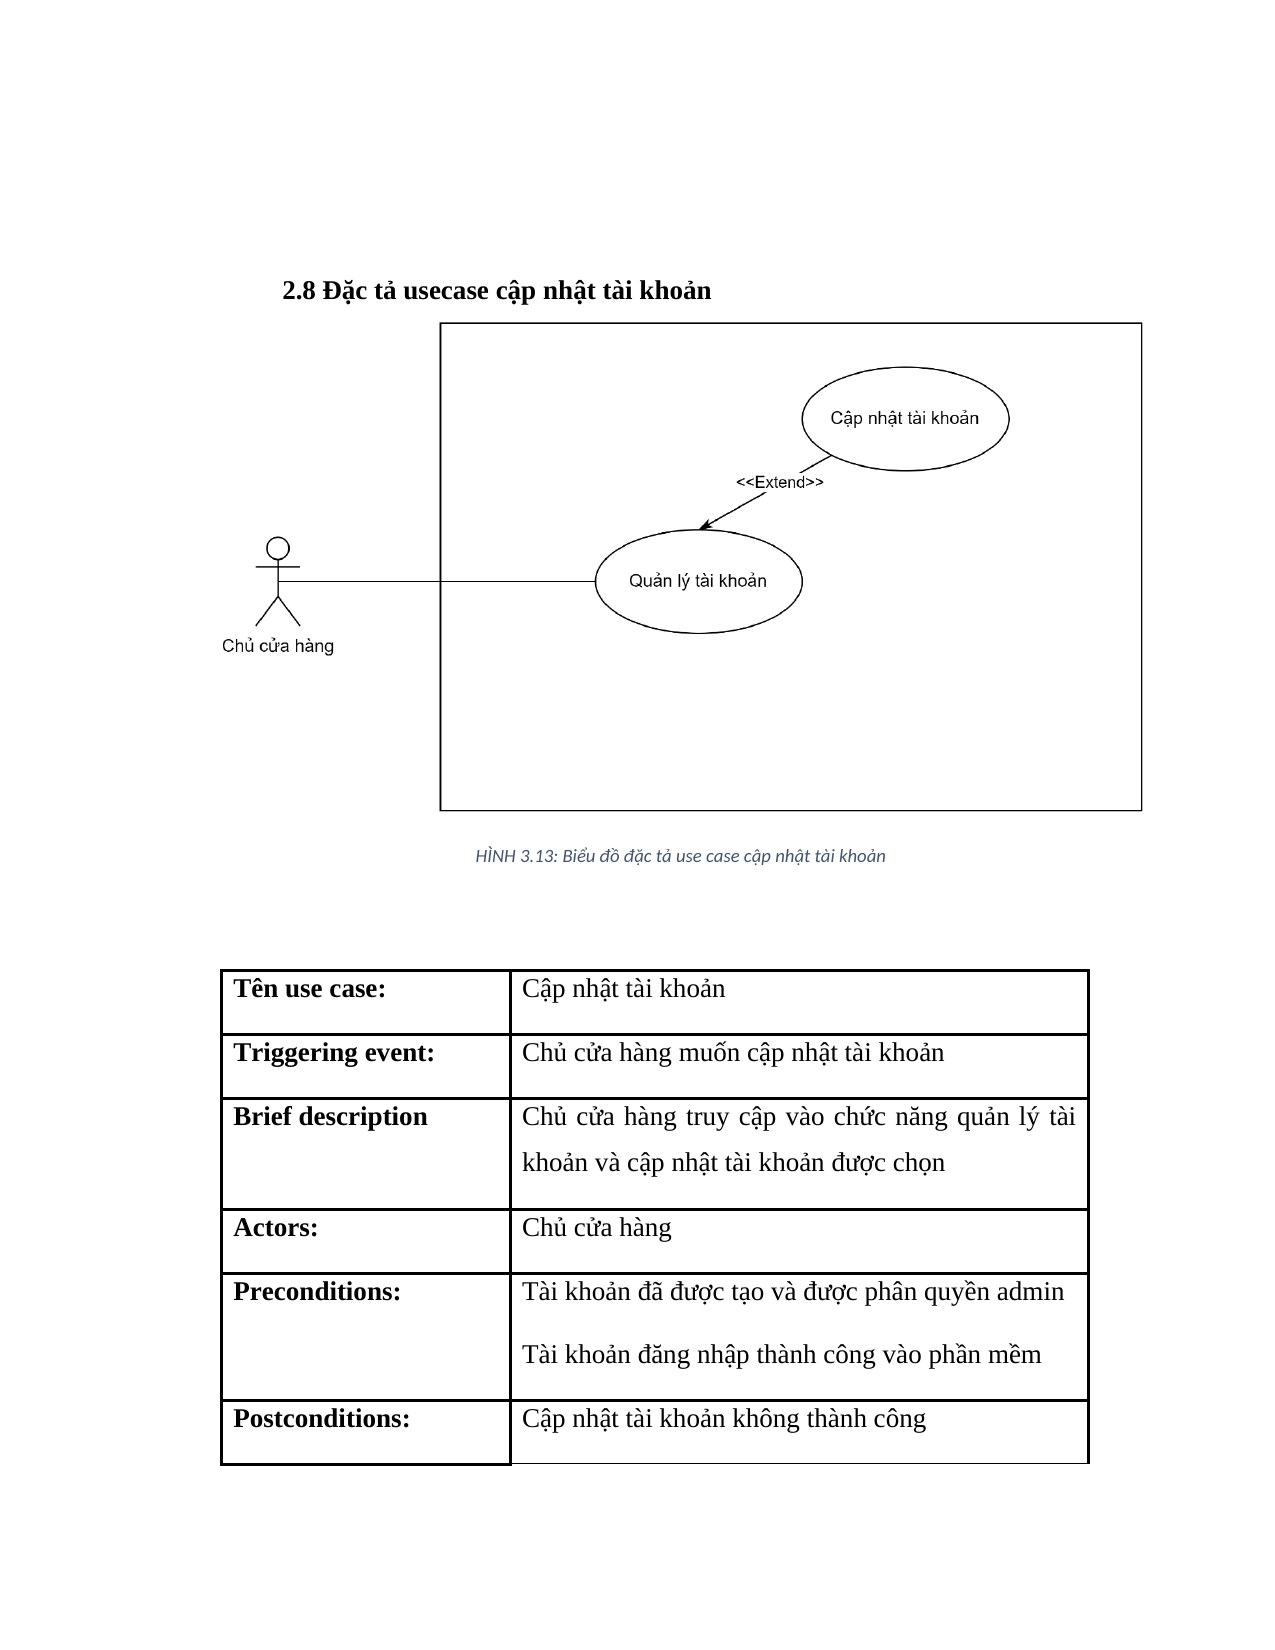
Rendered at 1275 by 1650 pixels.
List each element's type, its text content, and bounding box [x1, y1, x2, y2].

table_cell Cập nhật tài khoản không thành công [512, 1402, 1087, 1463]
table_header Cập nhật tài khoản [512, 972, 1087, 1033]
table_cell Actors: [223, 1211, 509, 1272]
table_cell Postconditions: [223, 1402, 509, 1463]
table_cell Chủ cửa hàng [512, 1211, 1087, 1272]
list Đặc tả usecase cập nhật tài khoản [282, 274, 1156, 305]
table_header Tên use case: [223, 972, 509, 1033]
table_cell Brief description [223, 1100, 509, 1207]
table_cell Chủ cửa hàng truy cập vào chức năng quản lý tài khoản và cập nhật tài khoản được chọn [512, 1100, 1087, 1207]
table_cell Tài khoản đã được tạo và được phân quyền admin Tài khoản đăng nhập thành công vào phần mềm [512, 1275, 1087, 1399]
table_cell Triggering event: [223, 1036, 509, 1097]
table_cell Preconditions: [223, 1275, 509, 1399]
table_cell Chủ cửa hàng muốn cập nhật tài khoản [512, 1036, 1087, 1097]
picture [207, 307, 1157, 826]
